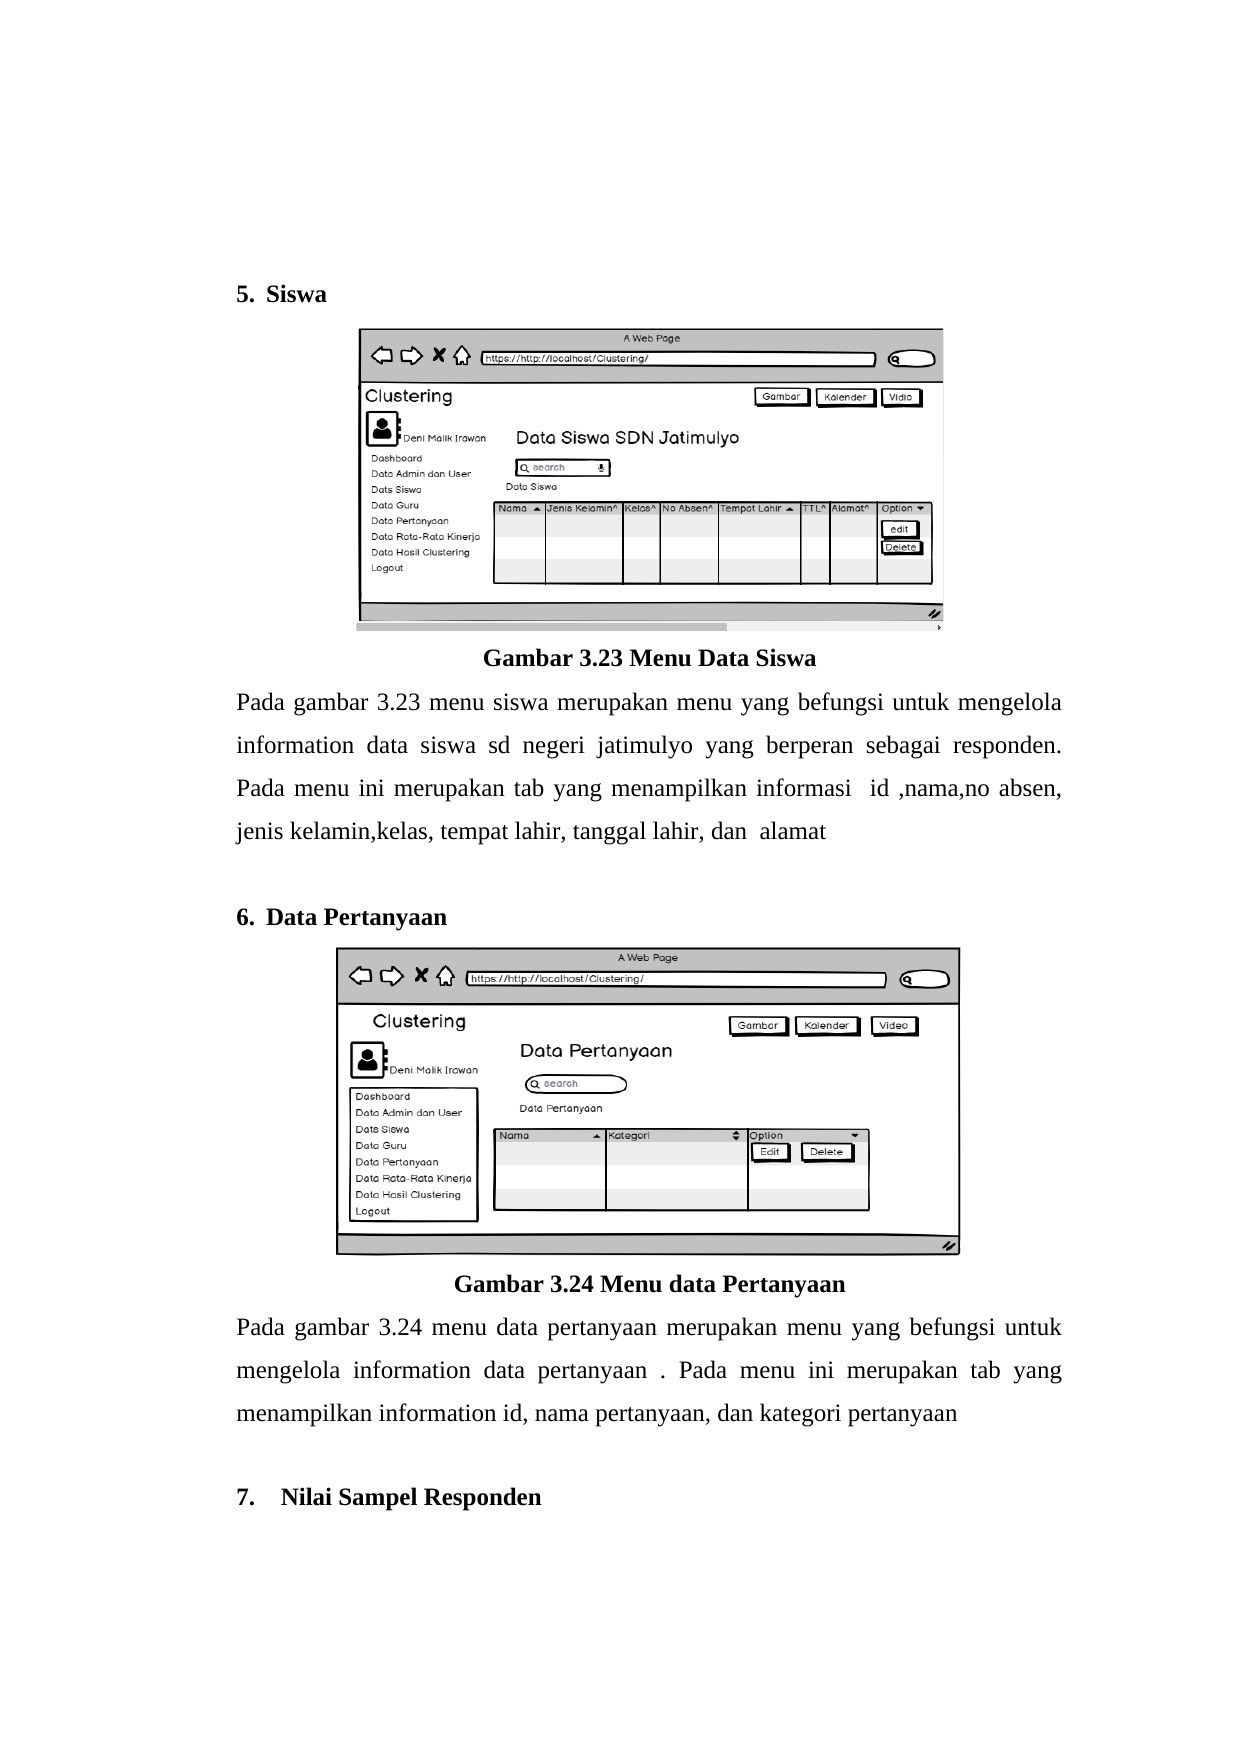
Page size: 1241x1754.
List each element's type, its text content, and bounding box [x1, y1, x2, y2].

list Data Pertanyaan [236, 902, 1063, 931]
text Pada gambar 3.23 menu siswa merupakan menu yang befungsi untuk mengelola information data siswa sd negeri jatimulyo yang berperan sebagai responden. Pada menu ini merupakan tab yang menampilkan informasi id ,nama,no absen, jenis kelamin,kelas, tempat lahir, tanggal lahir, dan alamat [236, 687, 1063, 845]
text Pada gambar 3.24 menu data pertanyaan merupakan menu yang befungsi untuk mengelola information data pertanyaan . Pada menu ini merupakan tab yang menampilkan information id, nama pertanyaan, dan kategori pertanyaan [236, 1312, 1063, 1427]
list Siswa [236, 279, 1063, 308]
list Nilai Sampel Responden [236, 1482, 1063, 1511]
picture [356, 322, 944, 631]
text Gambar 3.24 Menu data Pertanyaan [236, 1269, 1063, 1298]
text Gambar 3.23 Menu Data Siswa [236, 643, 1063, 672]
picture [336, 945, 964, 1256]
